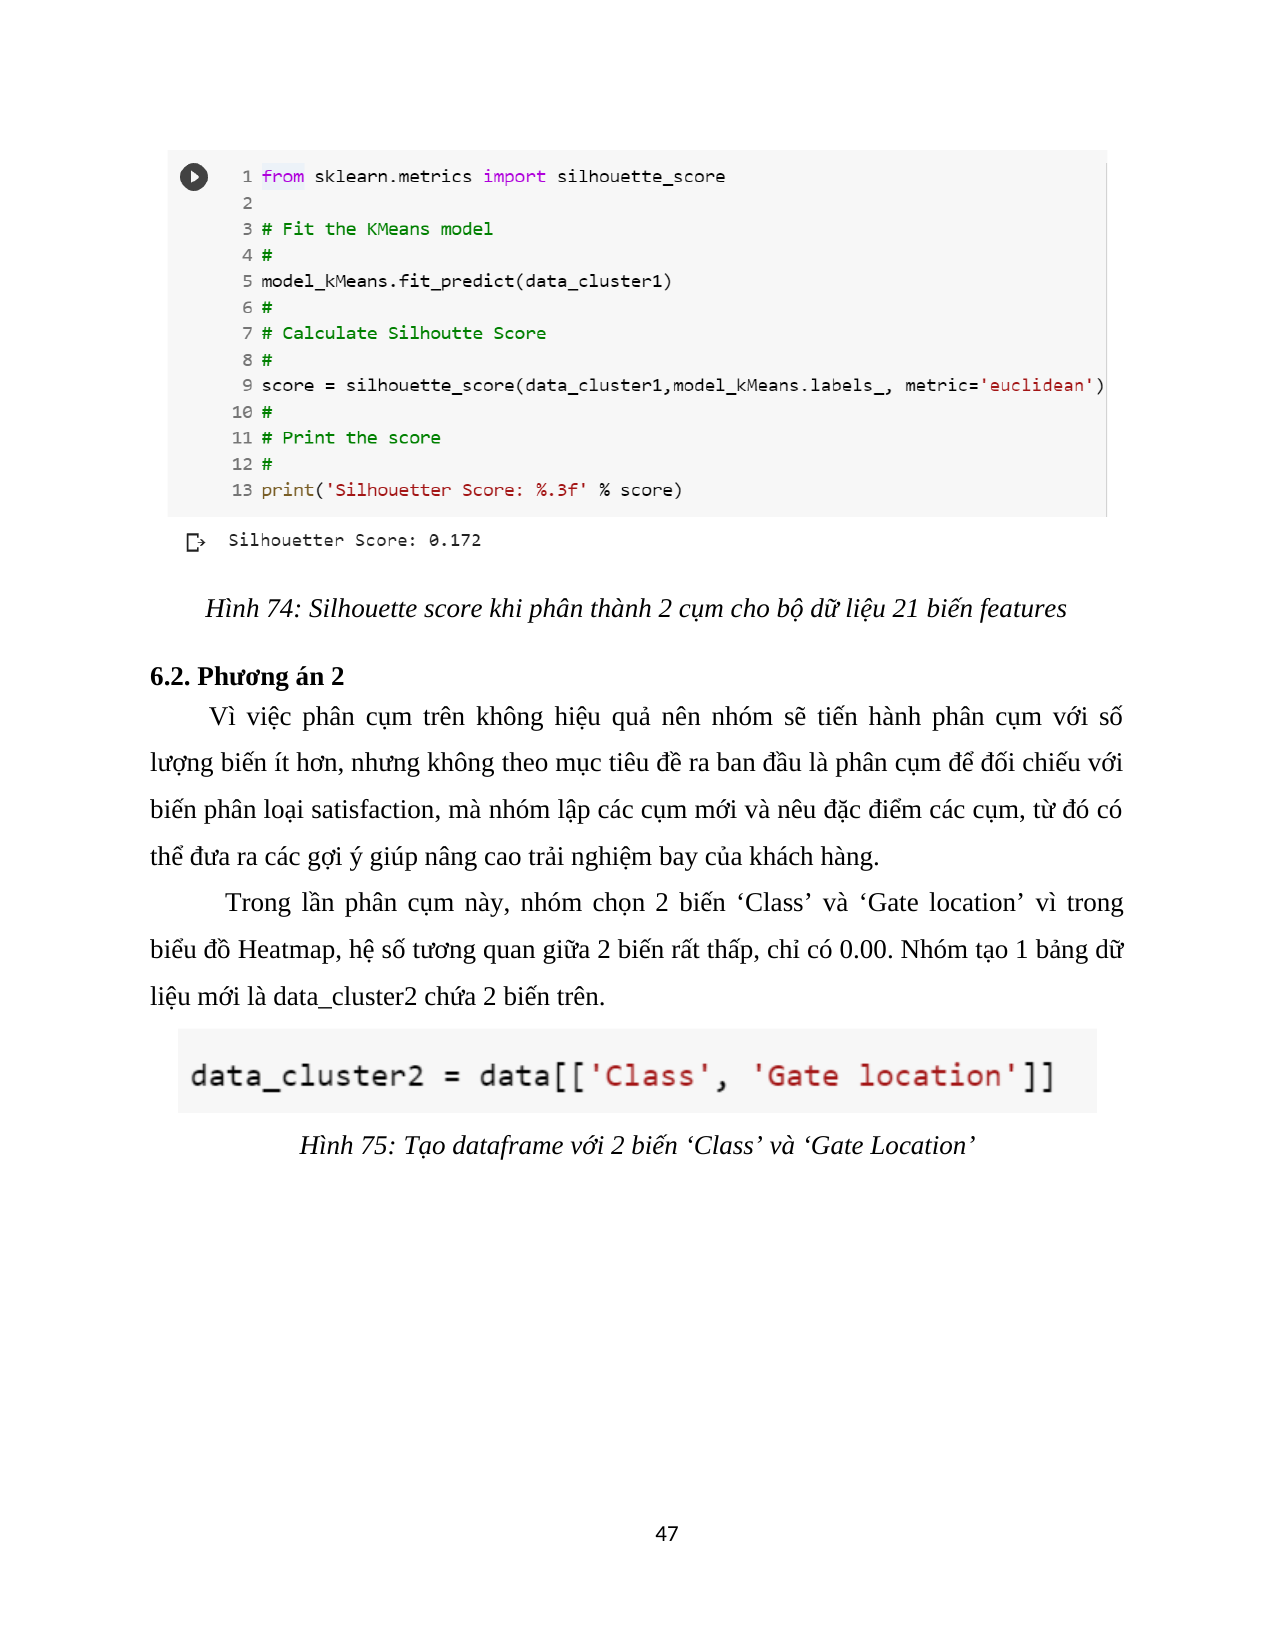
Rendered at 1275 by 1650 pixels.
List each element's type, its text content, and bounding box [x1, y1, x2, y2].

picture [178, 1026, 1097, 1113]
text Hình 75: Tạo dataframe với 2 biến ‘Class’ và ‘Gate Location’ [150, 1129, 1125, 1161]
text Hình 74: Silhouette score khi phân thành 2 cụm cho bộ dữ liệu 21 biến features [150, 592, 1125, 623]
text Trong lần phân cụm này, nhóm chọn 2 biến ‘Class’ và ‘Gate location’ vì trong biểu đồ Heatmap, hệ số tương quan giữa 2 biến rất thấp, chỉ có 0.00. Nhóm tạo 1 bảng dữ liệu mới là data_cluster2 chứa 2 biến trên. [150, 886, 1125, 1011]
text Vì việc phân cụm trên không hiệu quả nên nhóm sẽ tiến hành phân cụm với số lượng biến ít hơn, nhưng không theo mục tiêu đề ra ban đầu là phân cụm để đối chiếu với biến phân loại satisfaction, mà nhóm lập các cụm mới và nêu đặc điểm các cụm, từ đó có thể đưa ra các gợi ý giúp nâng cao trải nghiệm bay của khách hàng. [150, 700, 1125, 871]
text 6.2. Phương án 2 [150, 660, 1125, 691]
picture [167, 150, 1108, 575]
